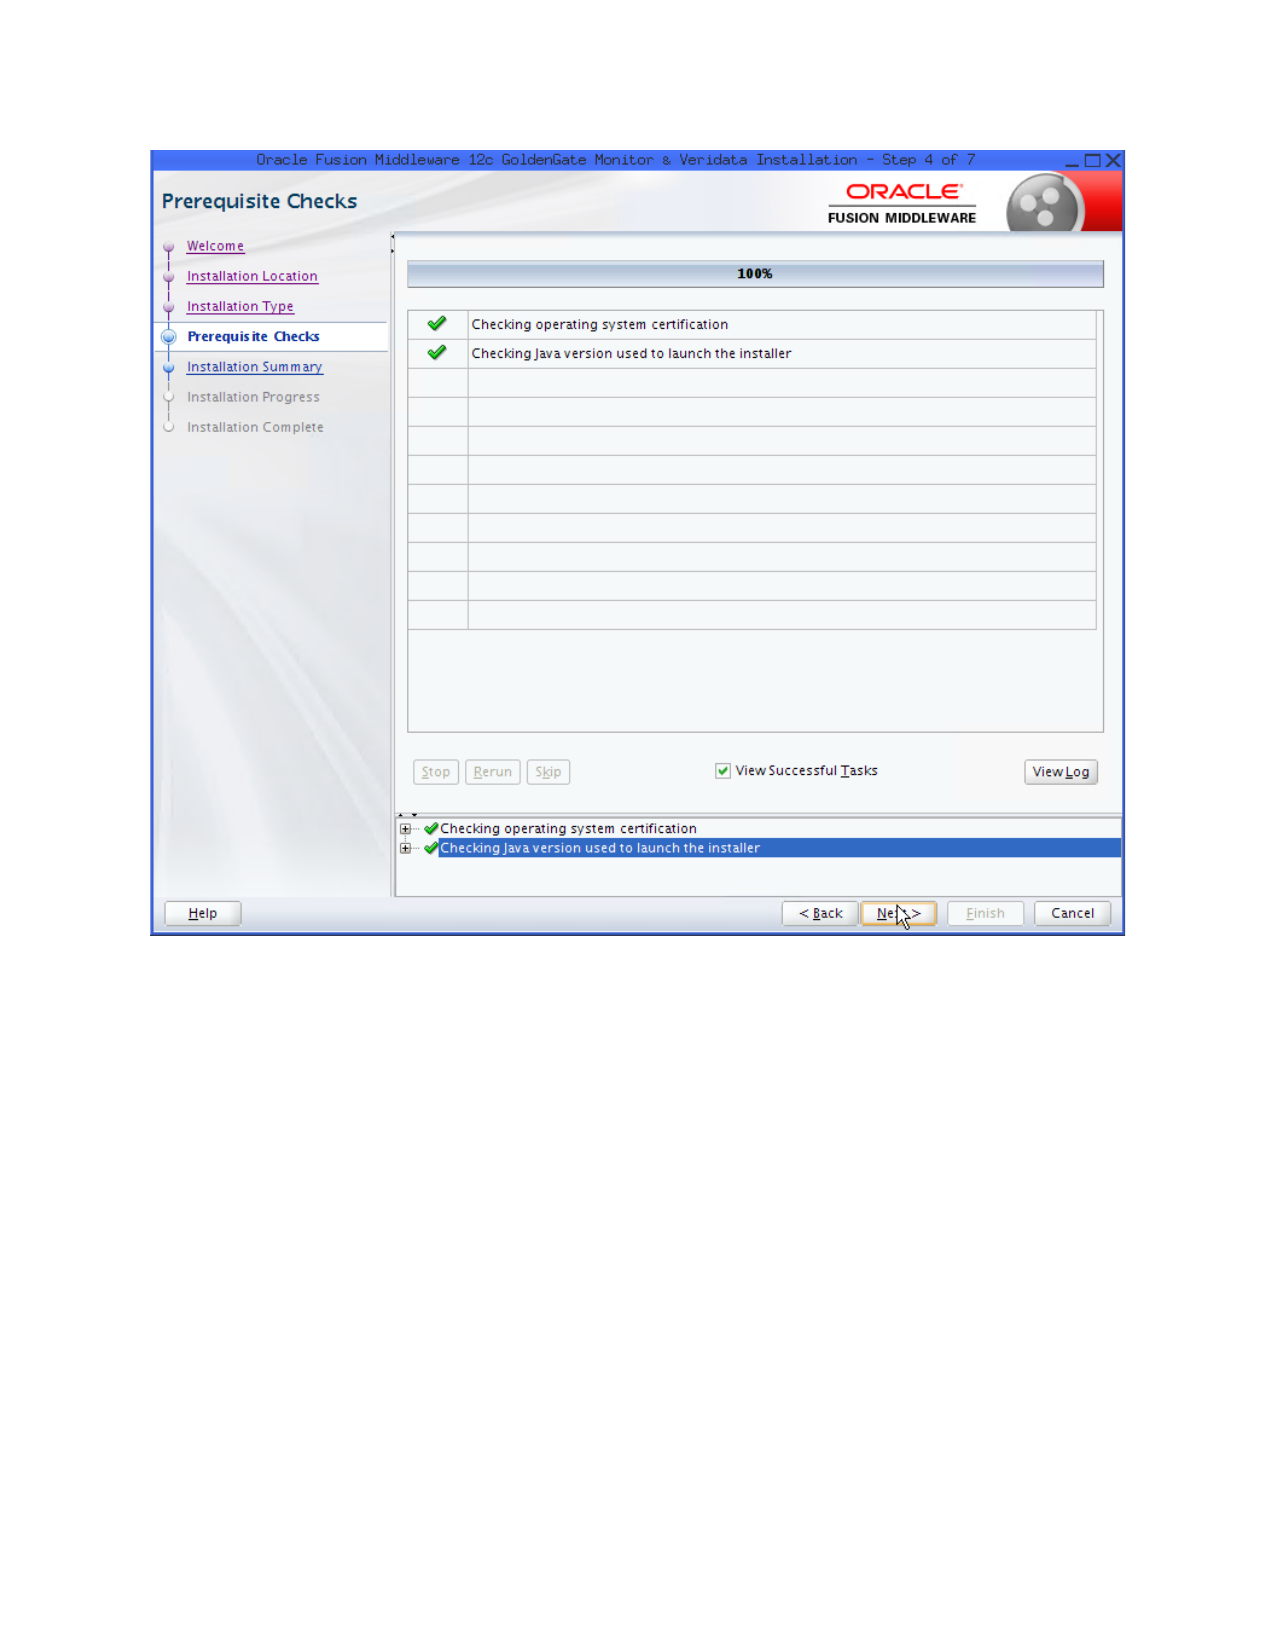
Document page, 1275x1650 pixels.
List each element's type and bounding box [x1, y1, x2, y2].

picture [150, 150, 1125, 936]
